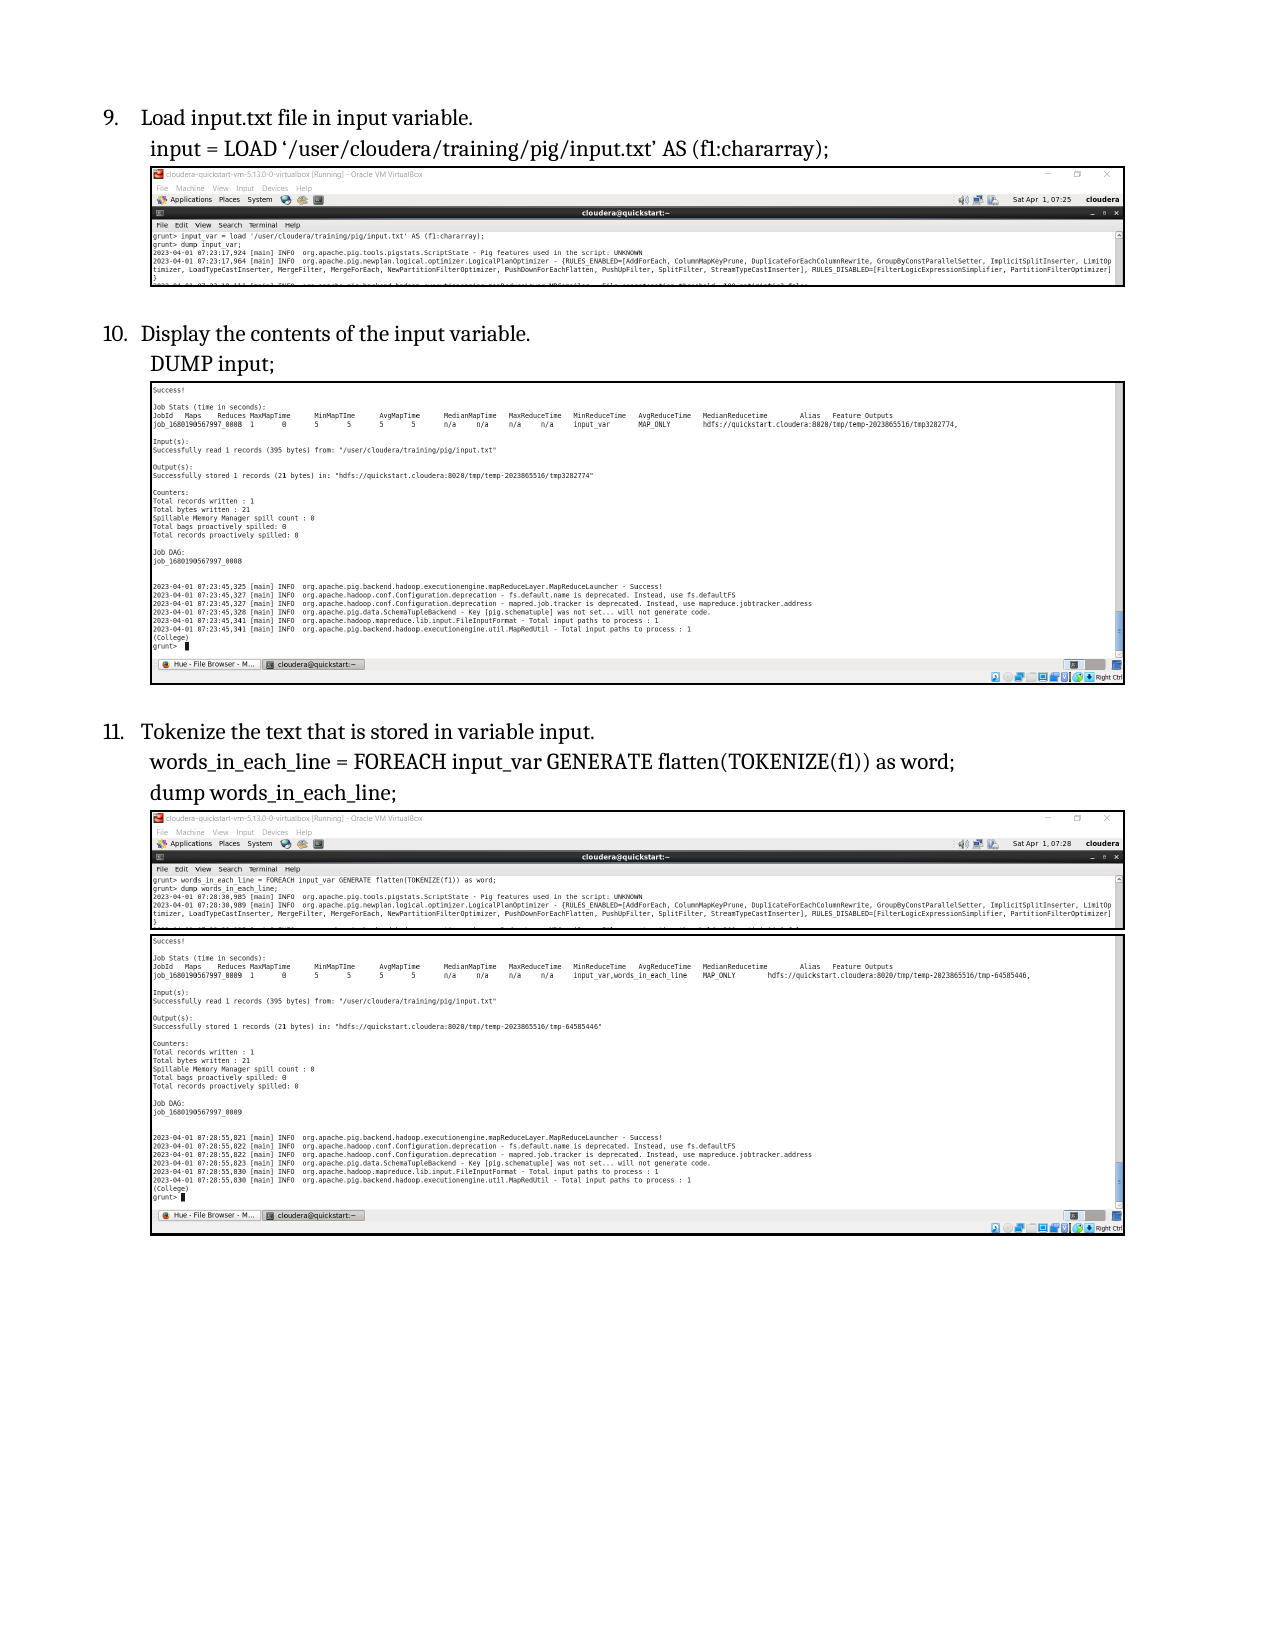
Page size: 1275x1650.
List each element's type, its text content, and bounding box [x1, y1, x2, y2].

text input = LOAD ‘/user/cloudera/training/pig/input.txt’ AS (f1:chararray); [150, 135, 1125, 162]
picture [152, 936, 1123, 1233]
text DUMP input; [150, 351, 1125, 377]
list Tokenize the text that is stored in variable input. [103, 719, 1125, 745]
list Load input.txt file in input variable. [103, 105, 1125, 132]
picture [152, 168, 1123, 285]
picture [152, 383, 1123, 683]
list Display the contents of the input variable. [103, 321, 1125, 347]
text words_in_each_line = FOREACH input_var GENERATE flatten(TOKENIZE(f1)) as word; [150, 749, 1125, 776]
picture [152, 812, 1123, 928]
text dump words_in_each_line; [150, 779, 1125, 806]
